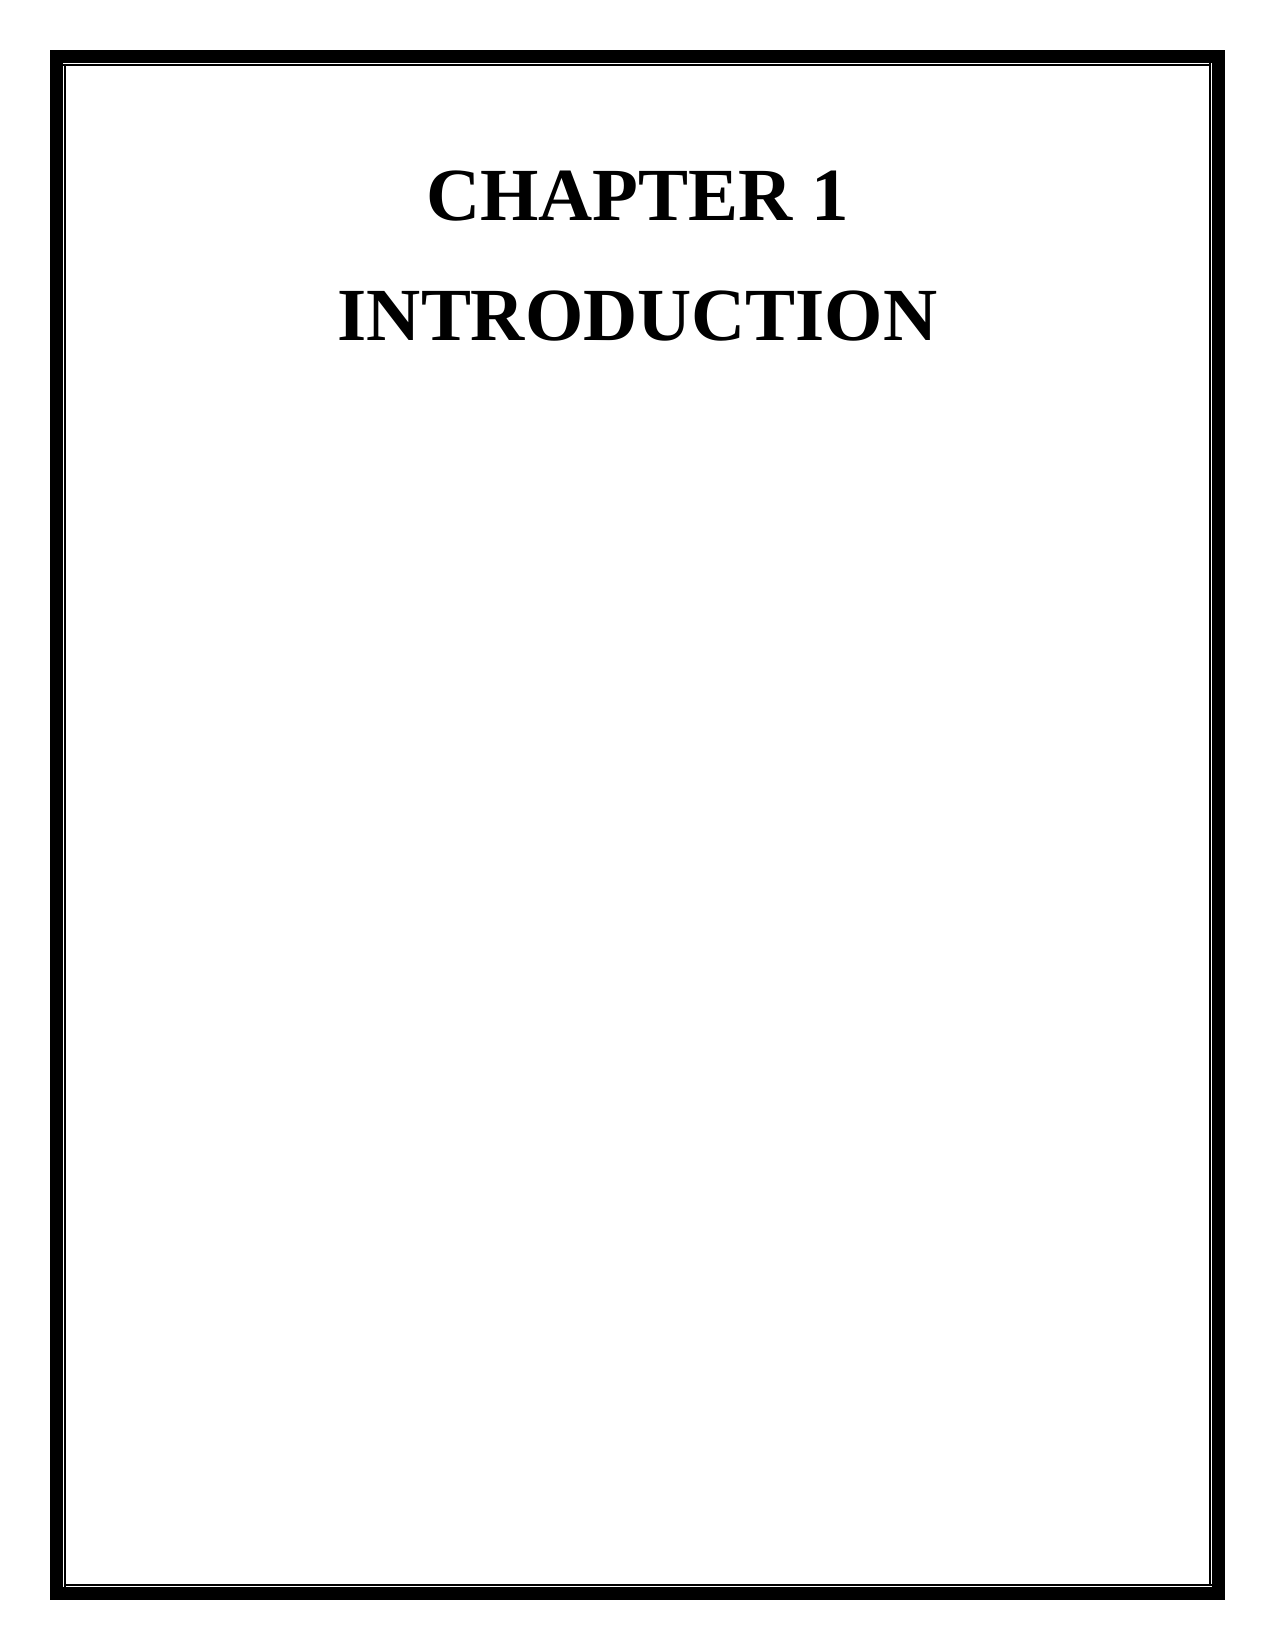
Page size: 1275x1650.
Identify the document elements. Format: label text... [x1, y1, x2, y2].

text CHAPTER 1 [150, 150, 1125, 236]
text INTRODUCTION [150, 270, 1125, 356]
